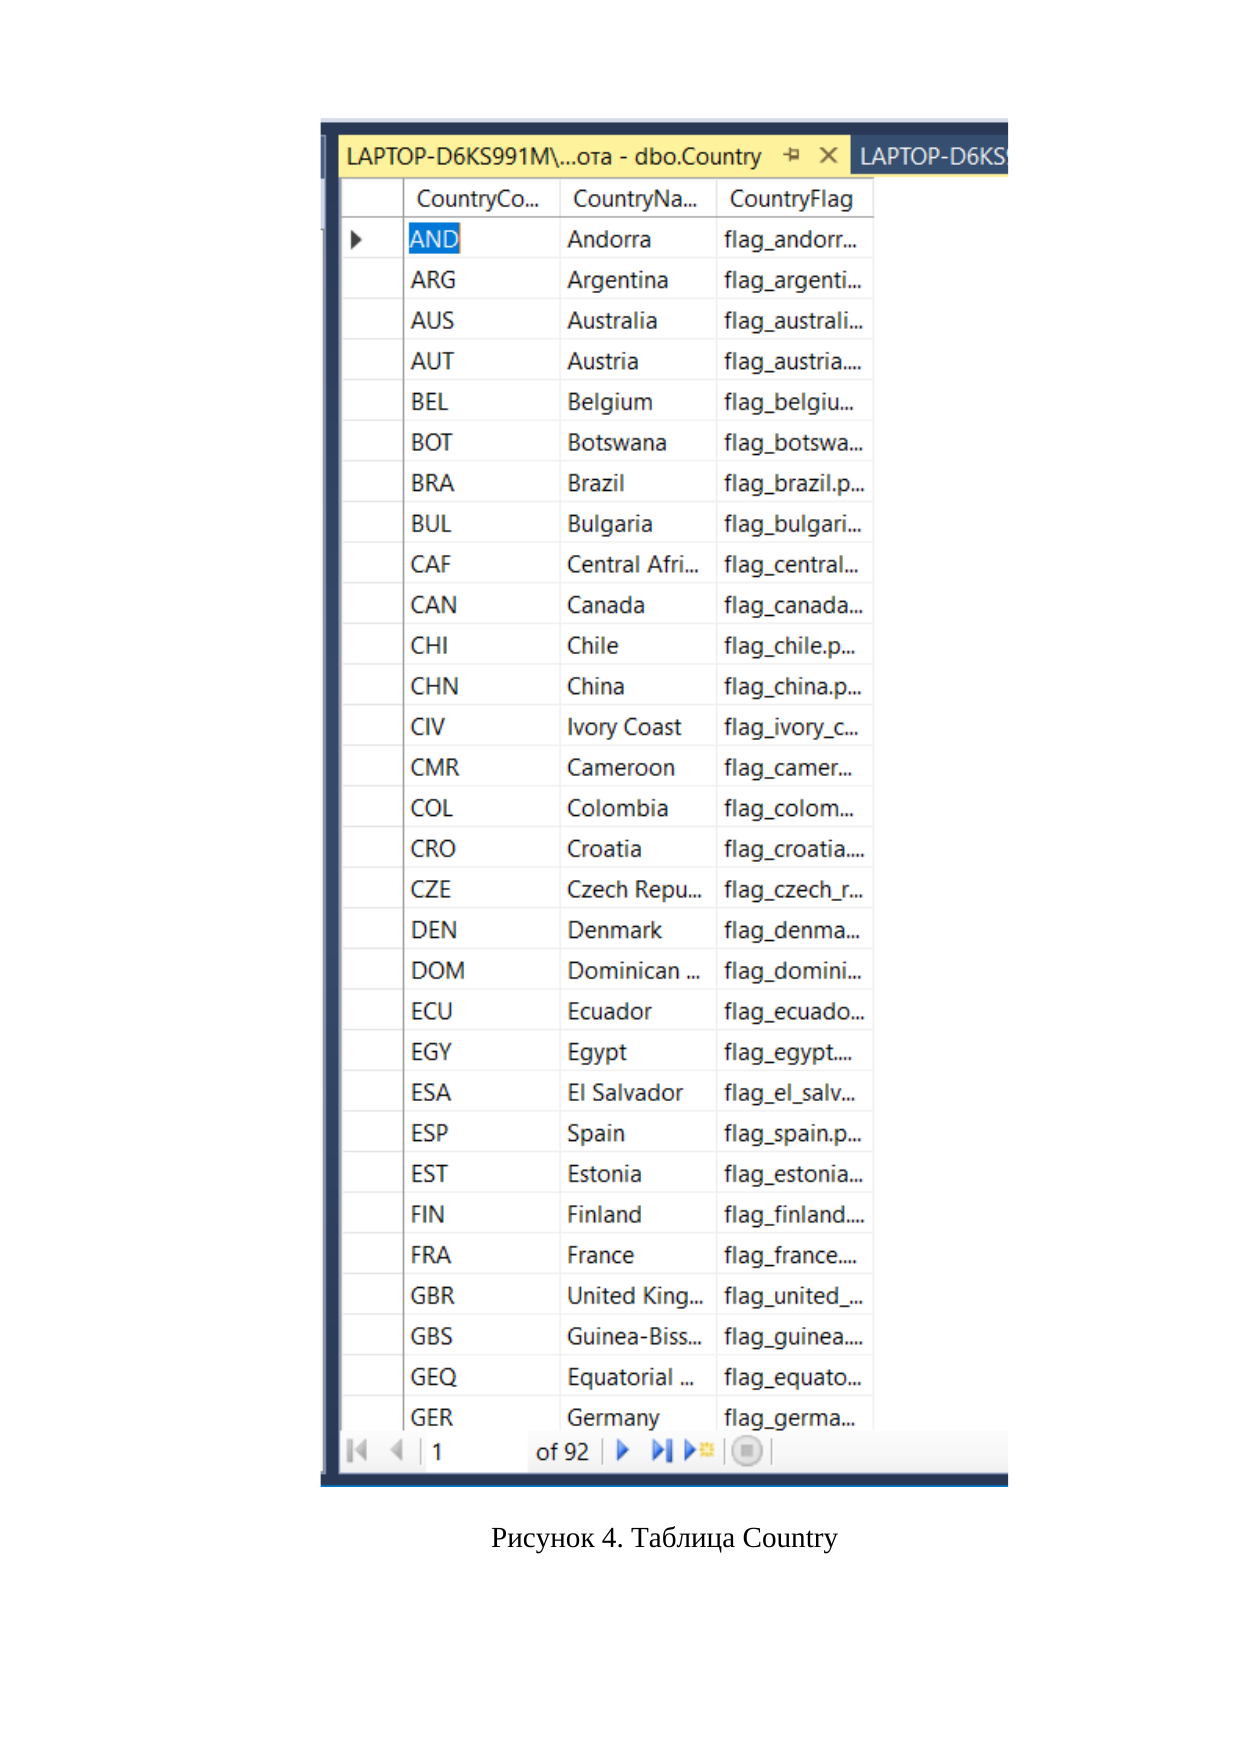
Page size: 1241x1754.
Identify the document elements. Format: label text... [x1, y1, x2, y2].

picture [320, 118, 1009, 1487]
text Рисунок 4. Таблица Country [177, 1521, 1152, 1554]
